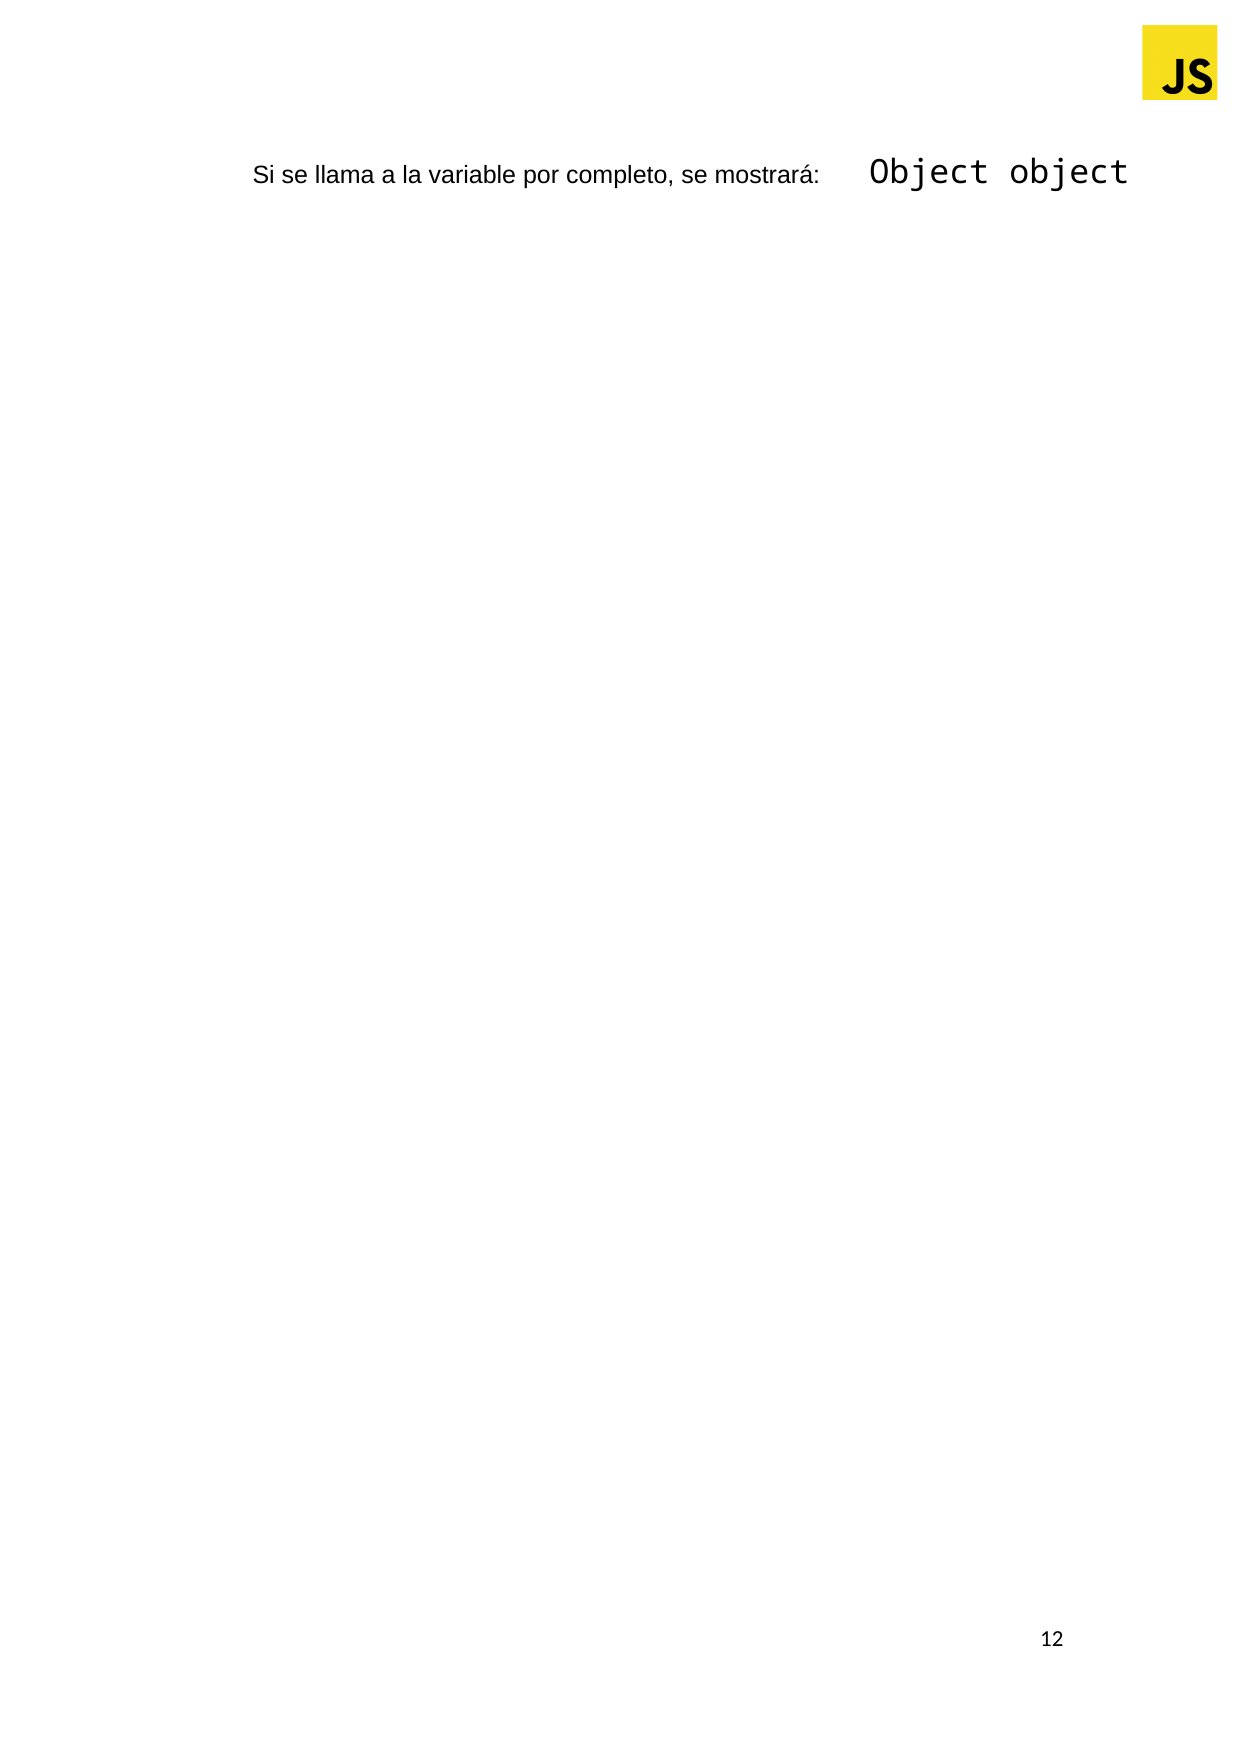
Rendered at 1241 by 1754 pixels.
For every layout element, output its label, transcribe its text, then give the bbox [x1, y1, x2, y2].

text Si se llama a la variable por completo, se mostrará: Object object [252, 148, 1226, 193]
picture [1142, 25, 1218, 100]
